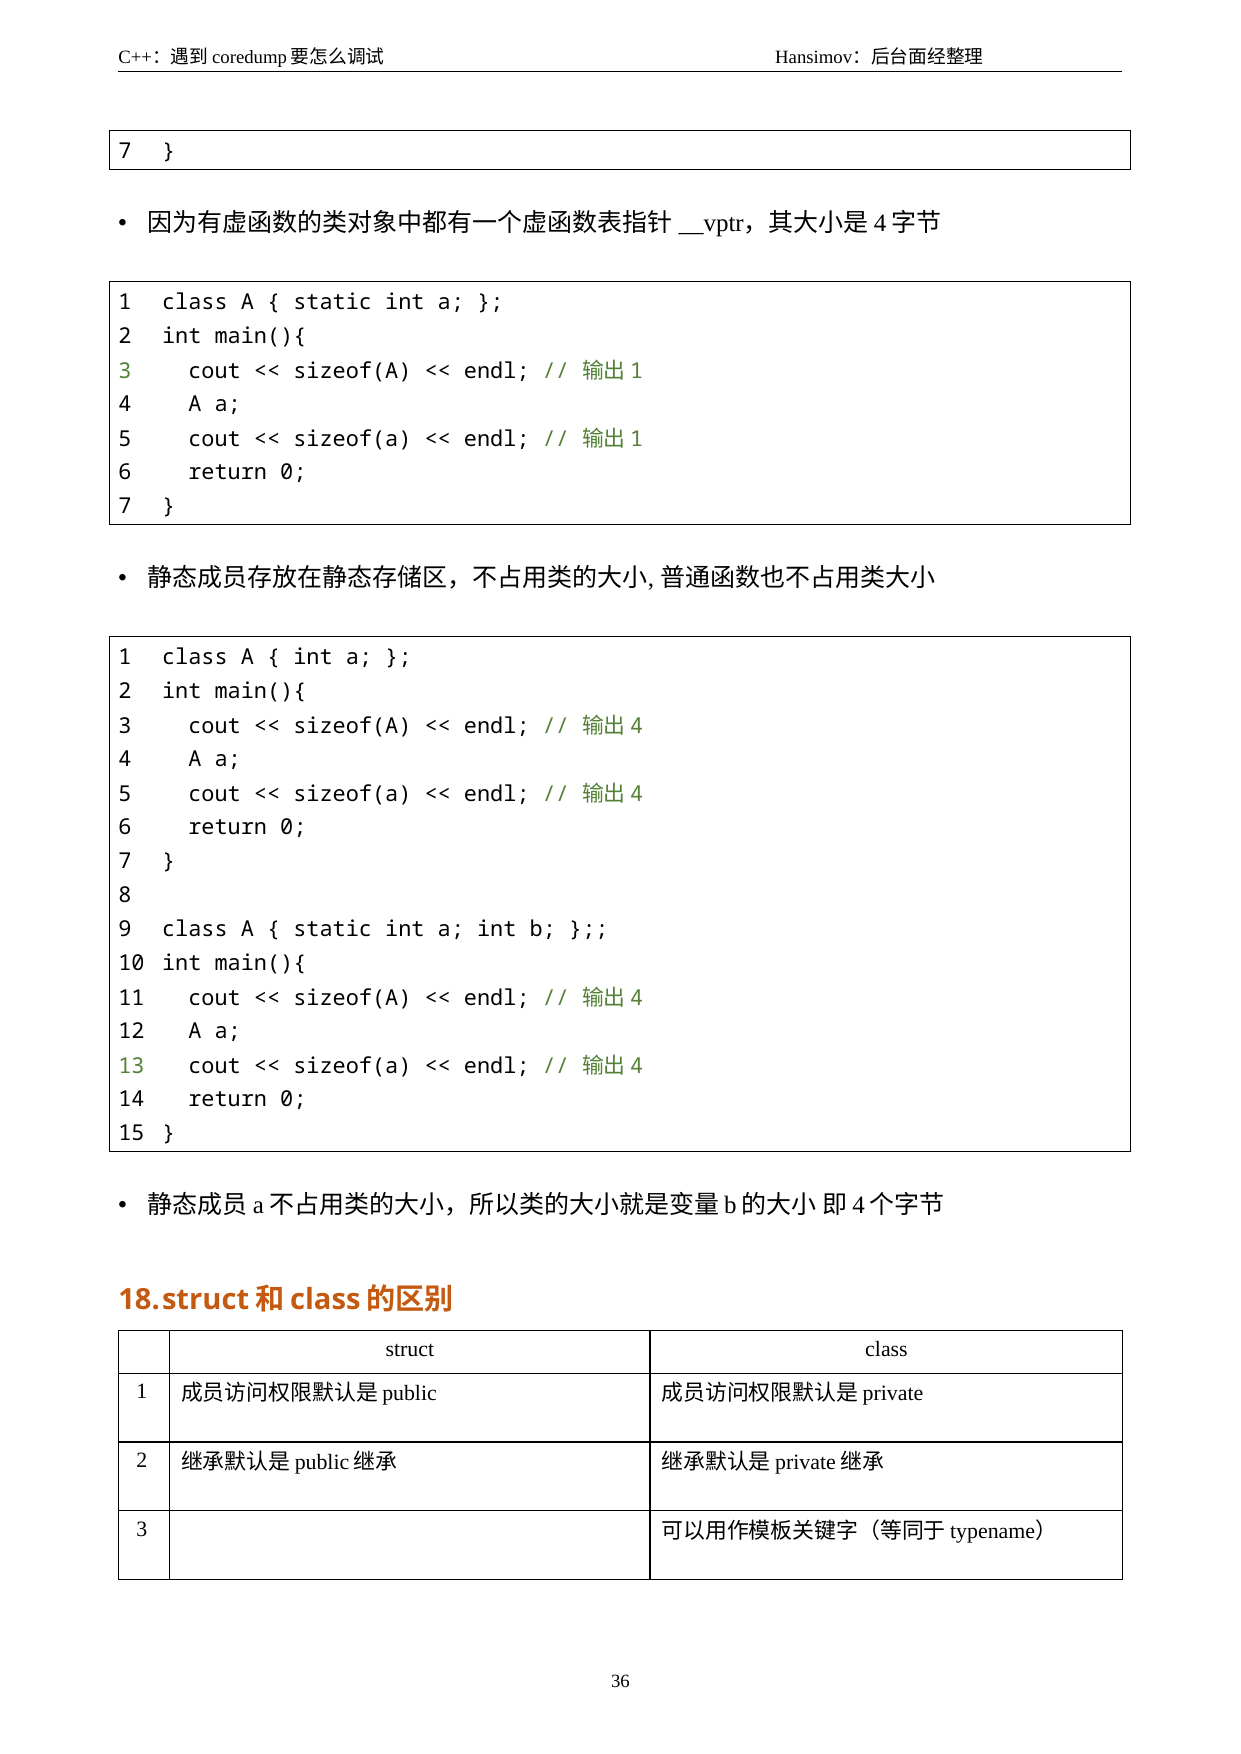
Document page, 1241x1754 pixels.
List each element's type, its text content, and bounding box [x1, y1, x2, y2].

list } [118, 843, 1122, 877]
table_cell 成员访问权限默认是private [651, 1374, 1122, 1441]
list } [110, 1111, 1130, 1151]
list class A { static int a; int b; };; [118, 911, 1122, 945]
list int main(){ [118, 945, 1122, 979]
table_header [119, 1331, 169, 1372]
text 因为有虚函数的类对象中都有一个虚函数表指针 __vptr，其大小是4字节 [118, 187, 1122, 255]
table_header struct [170, 1331, 649, 1372]
list } [110, 131, 1130, 169]
list return 0; [118, 1081, 1122, 1111]
list return 0; [118, 809, 1122, 843]
table_cell 可以用作模板关键字（等同于typename） [651, 1511, 1122, 1579]
list class A { static int a; }; [110, 282, 1130, 318]
list cout << sizeof(A) << endl; // 输出1 [118, 352, 1122, 386]
list class A { int a; }; [110, 637, 1130, 673]
list int main(){ [118, 318, 1122, 352]
table_cell 成员访问权限默认是public [170, 1374, 649, 1441]
table_header class [651, 1331, 1122, 1372]
table_cell 继承默认是private继承 [651, 1443, 1122, 1510]
list return 0; [118, 454, 1122, 485]
list A a; [118, 386, 1122, 420]
list A a; [118, 1013, 1122, 1047]
list cout << sizeof(a) << endl; // 输出1 [118, 420, 1122, 454]
list cout << sizeof(a) << endl; // 输出4 [118, 1047, 1122, 1081]
subtitle struct和class的区别 [118, 1262, 1122, 1330]
list int main(){ [118, 673, 1122, 707]
table_cell [119, 1443, 169, 1510]
table_cell 继承默认是public继承 [170, 1443, 649, 1510]
table_cell [119, 1511, 169, 1579]
list cout << sizeof(A) << endl; // 输出4 [118, 979, 1122, 1013]
text 静态成员a不占用类的大小，所以类的大小就是变量b的大小 即4个字节 [118, 1168, 1122, 1236]
table_cell [119, 1374, 169, 1441]
text 静态成员存放在静态存储区，不占用类的大小, 普通函数也不占用类大小 [118, 542, 1122, 610]
list cout << sizeof(a) << endl; // 输出4 [118, 775, 1122, 809]
list cout << sizeof(A) << endl; // 输出4 [118, 707, 1122, 741]
list } [110, 485, 1130, 524]
table_cell [170, 1511, 649, 1579]
list A a; [118, 741, 1122, 775]
